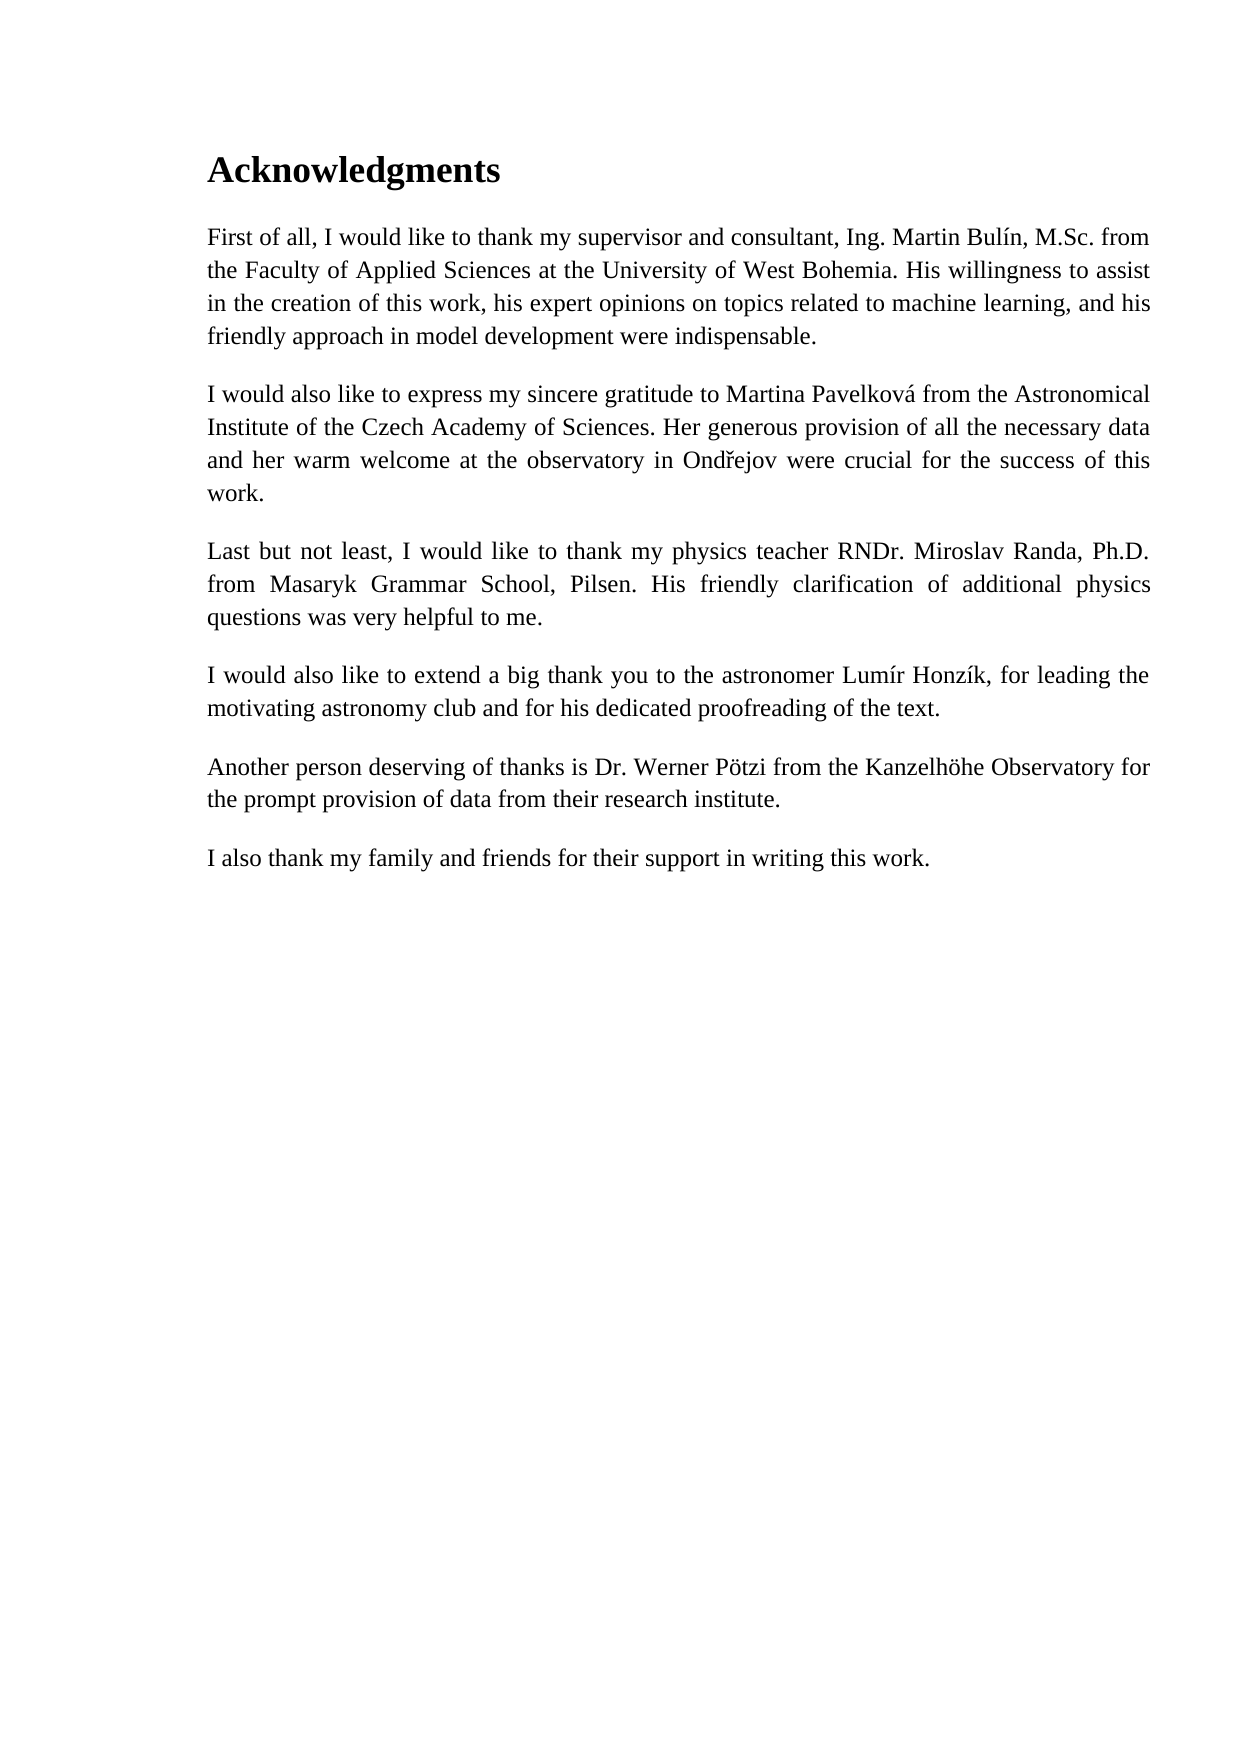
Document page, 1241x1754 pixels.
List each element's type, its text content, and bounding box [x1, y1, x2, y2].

text I would also like to express my sincere gratitude to Martina Pavelková from the Astronomical Institute of the Czech Academy of Sciences. Her generous provision of all the necessary data and her warm welcome at the observatory in Ondřejov were crucial for the success of this work. [207, 379, 1152, 507]
text Another person deserving of thanks is Dr. Werner Pötzi from the Kanzelhöhe Observatory for the prompt provision of data from their research institute. [207, 752, 1152, 813]
text First of all, I would like to thank my supervisor and consultant, Ing. Martin Bulín, M.Sc. from the Faculty of Applied Sciences at the University of West Bohemia. His willingness to assist in the creation of this work, his expert opinions on topics related to machine learning, and his friendly approach in model development were indispensable. [207, 222, 1152, 350]
text I also thank my family and friends for their support in writing this work. [207, 843, 1152, 871]
text I would also like to extend a big thank you to the astronomer Lumír Honzík, for leading the motivating astronomy club and for his dedicated proofreading of the text. [207, 661, 1152, 722]
text Last but not least, I would like to thank my physics teacher RNDr. Miroslav Randa, Ph.D. from Masaryk Grammar School, Pilsen. His friendly clarification of additional physics questions was very helpful to me. [207, 536, 1152, 631]
text Acknowledgments [207, 148, 1152, 191]
